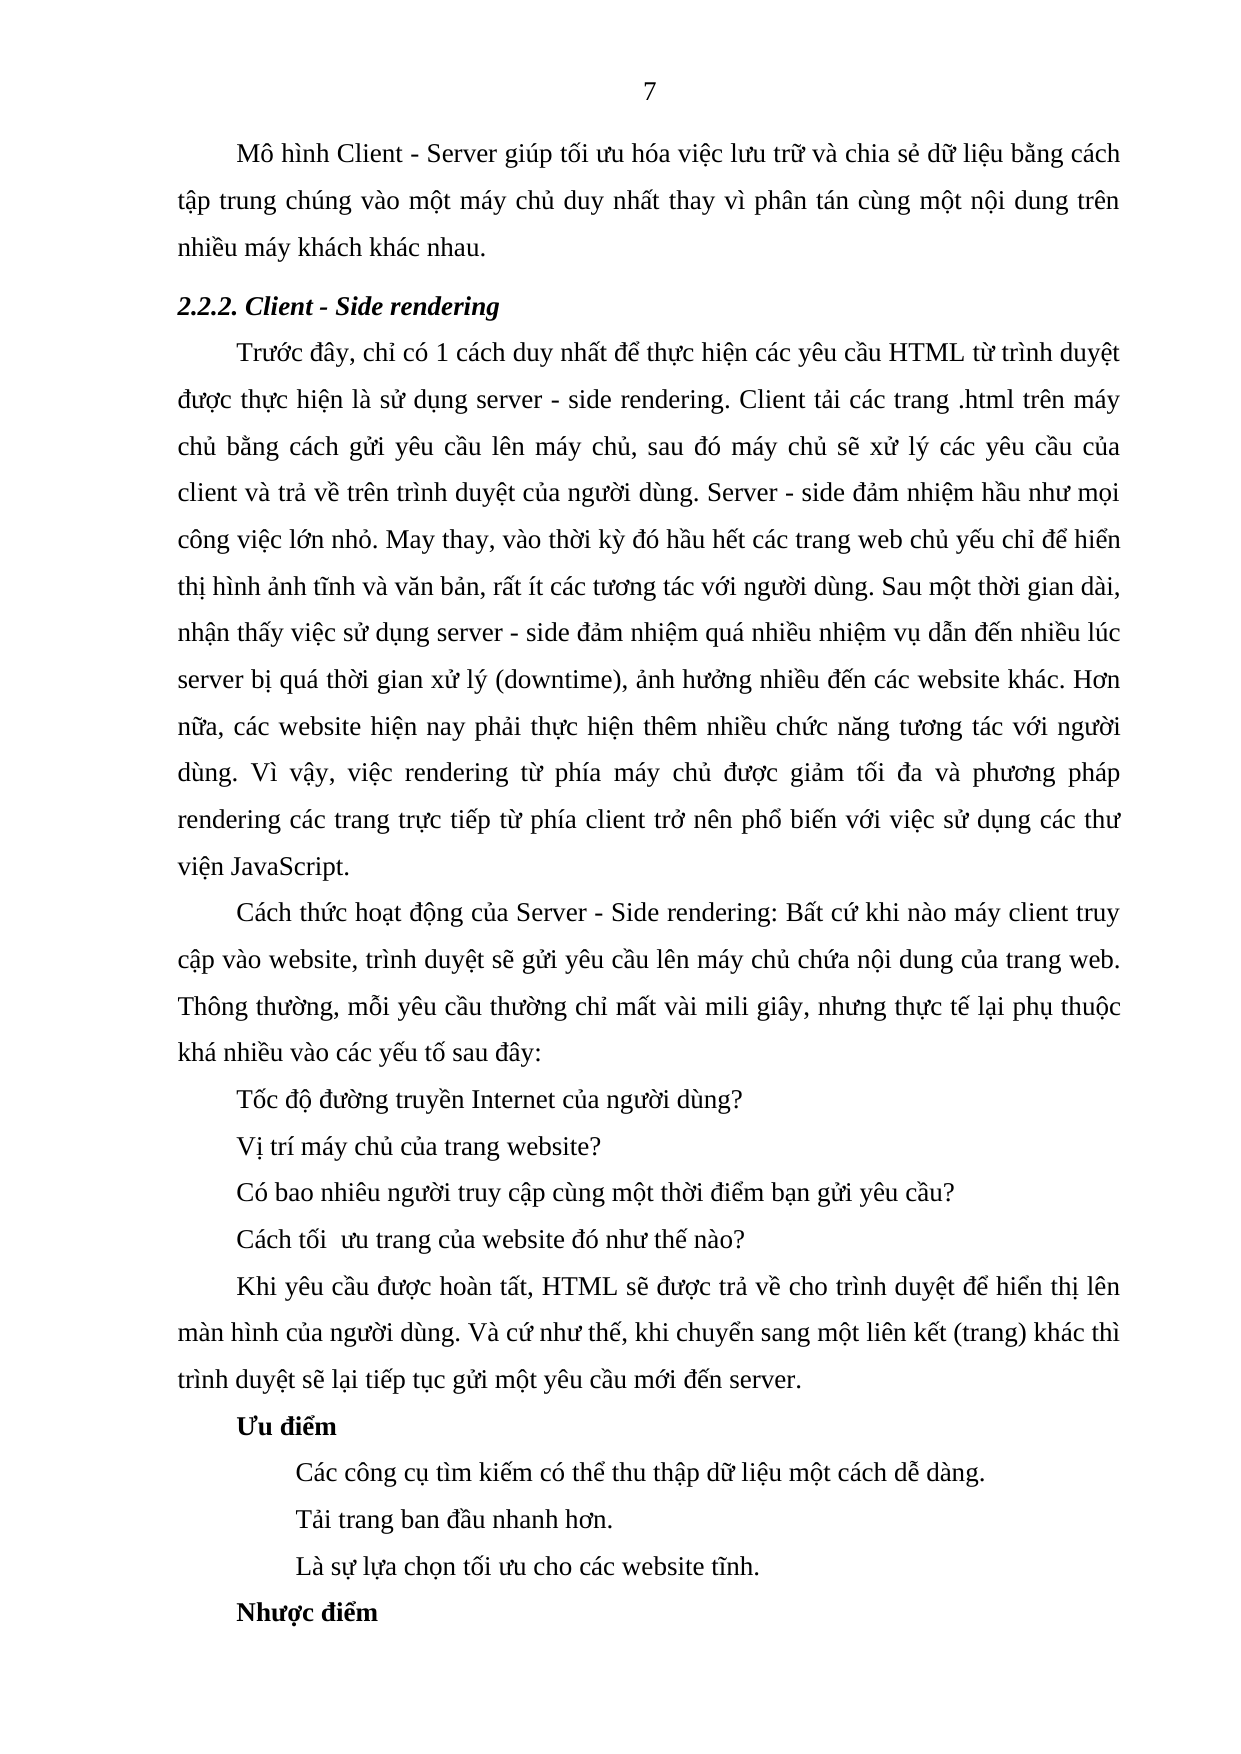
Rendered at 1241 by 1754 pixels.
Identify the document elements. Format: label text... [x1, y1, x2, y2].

text Trước đây, chỉ có 1 cách duy nhất để thực hiện các yêu cầu HTML từ trình duyệt được thực hiện là sử dụng server - side rendering. Client tải các trang .html trên máy chủ bằng cách gửi yêu cầu lên máy chủ, sau đó máy chủ sẽ xử lý các yêu cầu của client và trả về trên trình duyệt của người dùng. Server - side đảm nhiệm hầu như mọi công việc lớn nhỏ. May thay, vào thời kỳ đó hầu hết các trang web chủ yếu chỉ để hiển thị hình ảnh tĩnh và văn bản, rất ít các tương tác với người dùng. Sau một thời gian dài, nhận thấy việc sử dụng server - side đảm nhiệm quá nhiều nhiệm vụ dẫn đến nhiều lúc server bị quá thời gian xử lý (downtime), ảnh hưởng nhiều đến các website khác. Hơn nữa, các website hiện nay phải thực hiện thêm nhiều chức năng tương tác với người dùng. Vì vậy, việc rendering từ phía máy chủ được giảm tối đa và phương pháp rendering các trang trực tiếp từ phía client trở nên phổ biến với việc sử dụng các thư viện JavaScript. [177, 336, 1122, 881]
subtitle 2.2.2. Client - Side rendering [177, 290, 1122, 321]
text Có bao nhiêu người truy cập cùng một thời điểm bạn gửi yêu cầu? [177, 1176, 1122, 1208]
text Nhược điểm [177, 1596, 1122, 1628]
text Là sự lựa chọn tối ưu cho các website tĩnh. [236, 1550, 1122, 1581]
text Vị trí máy chủ của trang website? [177, 1130, 1122, 1161]
text Tải trang ban đầu nhanh hơn. [236, 1503, 1122, 1534]
text Mô hình Client - Server giúp tối ưu hóa việc lưu trữ và chia sẻ dữ liệu bằng cách tập trung chúng vào một máy chủ duy nhất thay vì phân tán cùng một nội dung trên nhiều máy khách khác nhau. [177, 137, 1122, 262]
text Cách tối ưu trang của website đó như thế nào? [177, 1223, 1122, 1254]
text Tốc độ đường truyền Internet của người dùng? [177, 1083, 1122, 1114]
text Ưu điểm [177, 1410, 1122, 1441]
text Cách thức hoạt động của Server - Side rendering: Bất cứ khi nào máy client truy cập vào website, trình duyệt sẽ gửi yêu cầu lên máy chủ chứa nội dung của trang web. Thông thường, mỗi yêu cầu thường chỉ mất vài mili giây, nhưng thực tế lại phụ thuộc khá nhiều vào các yếu tố sau đây: [177, 896, 1122, 1068]
text Các công cụ tìm kiếm có thể thu thập dữ liệu một cách dễ dàng. [236, 1456, 1122, 1488]
text Khi yêu cầu được hoàn tất, HTML sẽ được trả về cho trình duyệt để hiển thị lên màn hình của người dùng. Và cứ như thế, khi chuyển sang một liên kết (trang) khác thì trình duyệt sẽ lại tiếp tục gửi một yêu cầu mới đến server. [177, 1270, 1122, 1394]
